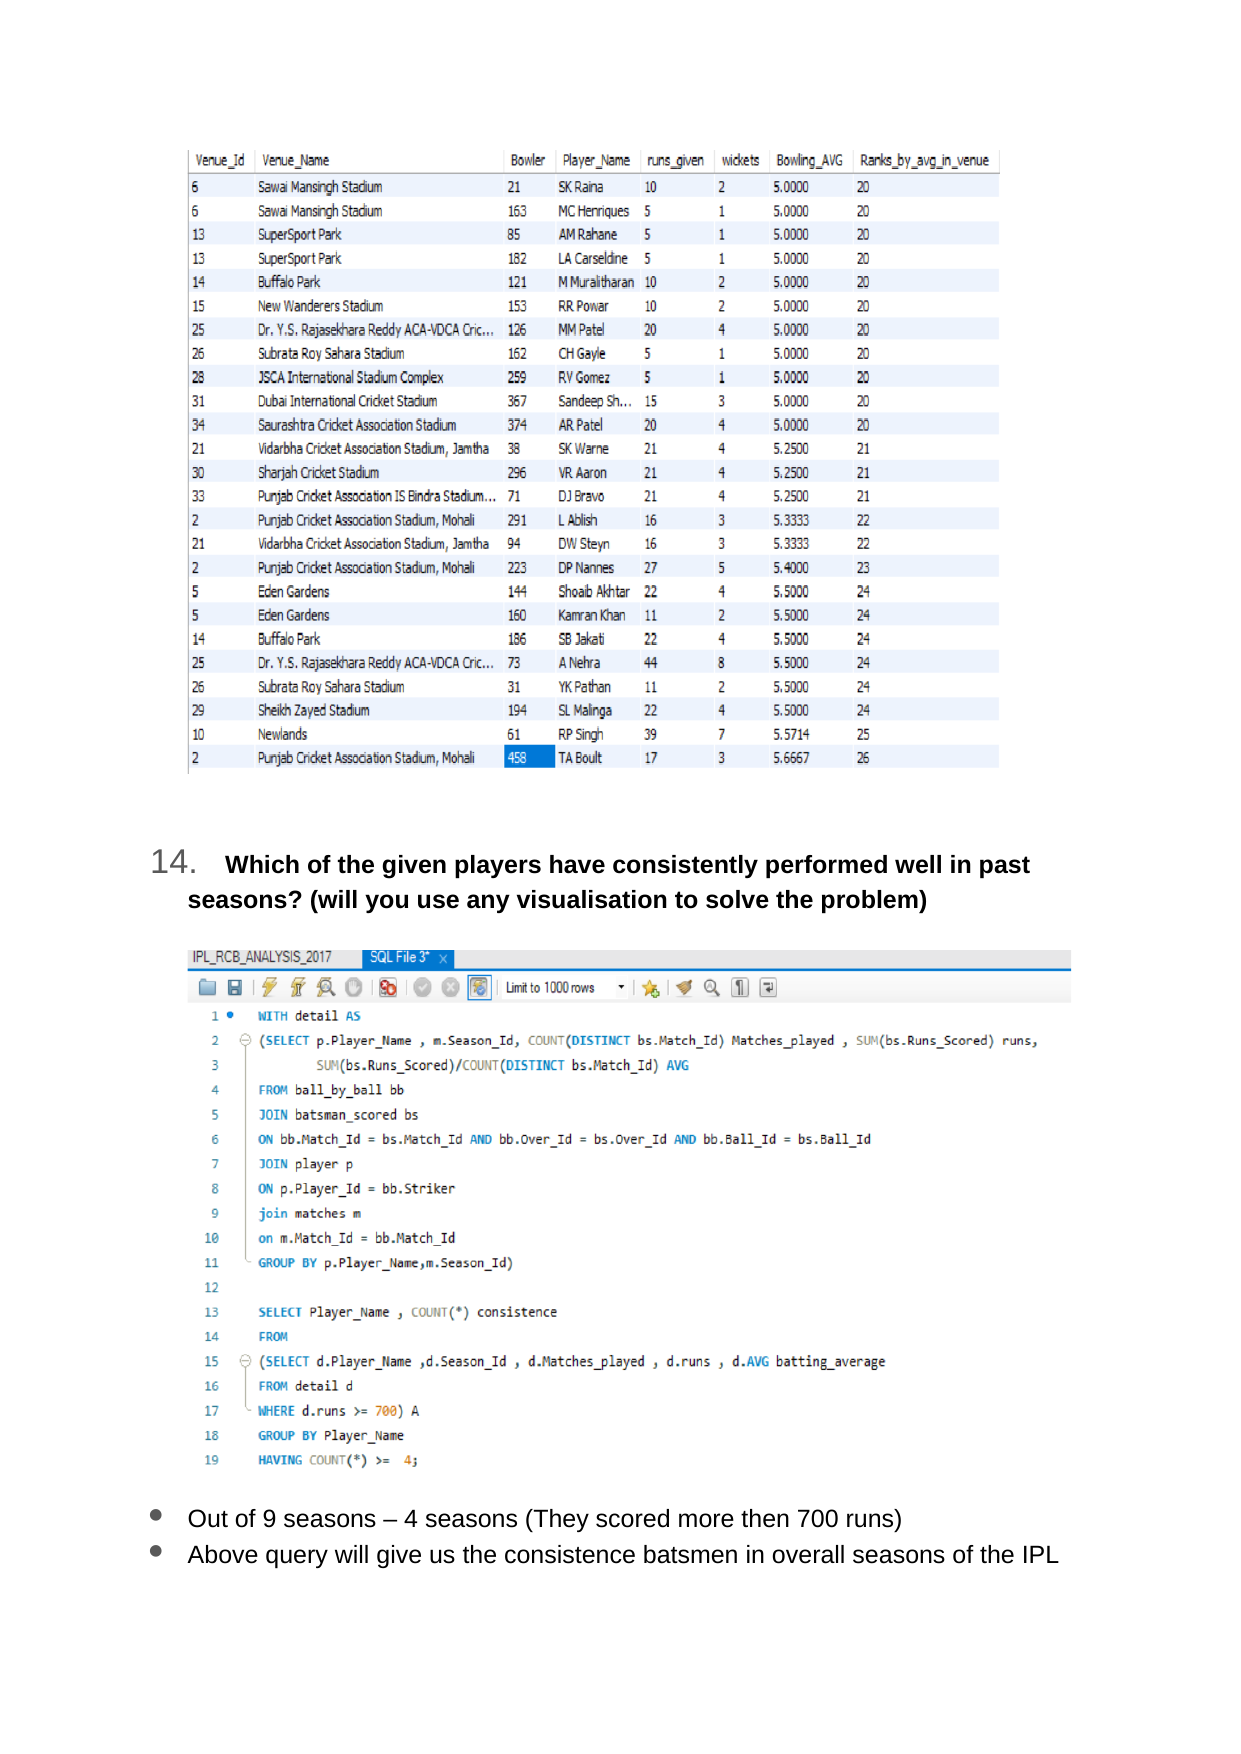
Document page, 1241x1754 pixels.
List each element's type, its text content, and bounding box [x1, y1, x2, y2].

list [150, 150, 1090, 837]
picture [187, 150, 1002, 774]
list Out of 9 seasons – 4 seasons (They scored more then 700 runs) [150, 1504, 1090, 1535]
picture [187, 950, 1072, 1495]
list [150, 1540, 1090, 1604]
